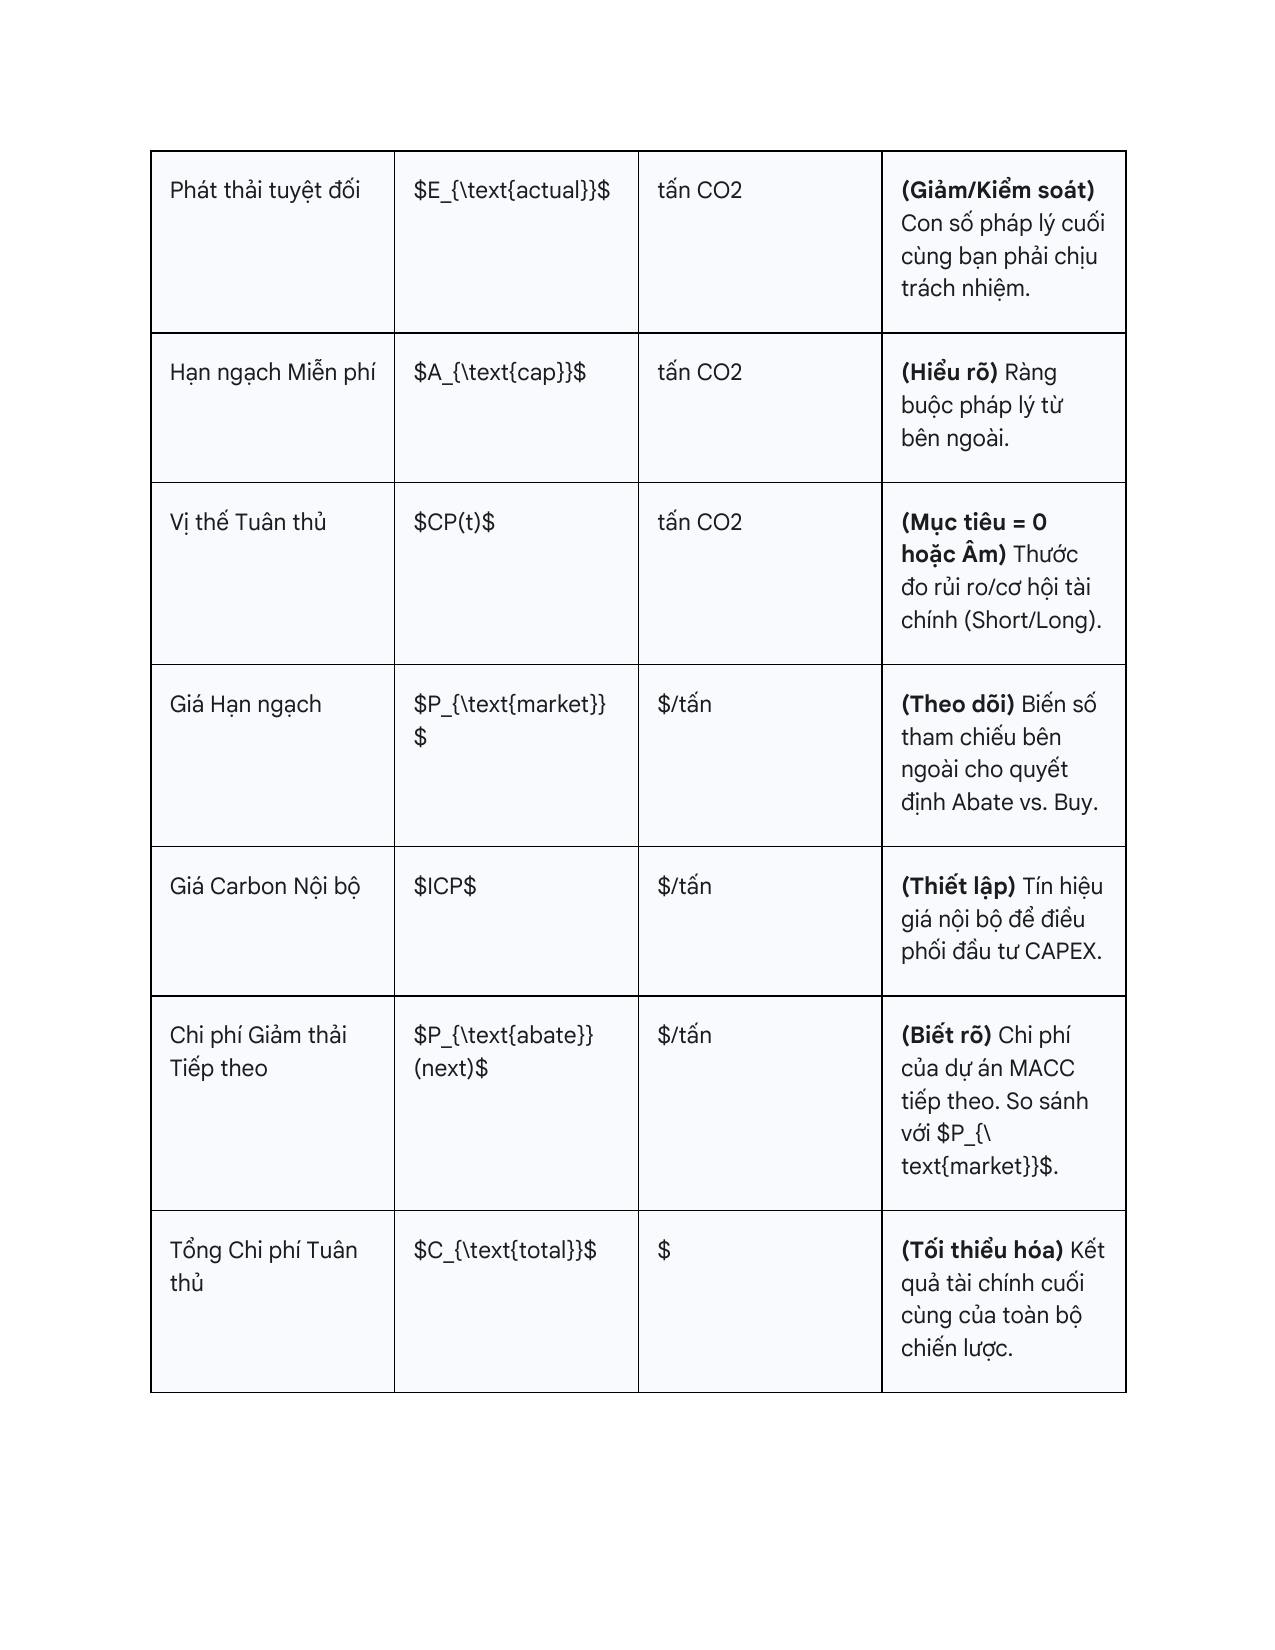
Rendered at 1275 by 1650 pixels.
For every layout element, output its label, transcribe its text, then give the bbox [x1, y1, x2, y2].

table_cell $C_{\text{total}}$ [395, 1211, 638, 1392]
table_cell Chi phí Giảm thải Tiếp theo [152, 997, 394, 1210]
table_cell Tổng Chi phí Tuân thủ [152, 1211, 394, 1392]
table_cell Hạn ngạch Miễn phí [152, 334, 394, 481]
table_cell $/tấn [639, 847, 881, 995]
table_cell (Thiết lập) Tín hiệu giá nội bộ để điều phối đầu tư CAPEX. [883, 847, 1125, 995]
table_cell (Hiểu rõ) Ràng buộc pháp lý từ bên ngoài. [883, 334, 1125, 481]
table_cell Vị thế Tuân thủ [152, 483, 394, 663]
table_cell tấn CO2 [639, 152, 881, 332]
table_cell (Tối thiểu hóa) Kết quả tài chính cuối cùng của toàn bộ chiến lược. [883, 1211, 1125, 1392]
table_cell (Mục tiêu = 0 hoặc Âm) Thước đo rủi ro/cơ hội tài chính (Short/Long). [883, 483, 1125, 663]
table_cell Phát thải tuyệt đối [152, 152, 394, 332]
table_cell $P_{\text{abate}} (next)$ [395, 997, 638, 1210]
table_cell $A_{\text{cap}}$ [395, 334, 638, 481]
table_cell Giá Carbon Nội bộ [152, 847, 394, 995]
table_cell $ICP$ [395, 847, 638, 995]
table_cell $/tấn [639, 997, 881, 1210]
table_cell (Theo dõi) Biến số tham chiếu bên ngoài cho quyết định Abate vs. Buy. [883, 665, 1125, 846]
table_cell $P_{\text{market}}$ [395, 665, 638, 846]
table_cell $CP(t)$ [395, 483, 638, 663]
table_cell (Giảm/Kiểm soát) Con số pháp lý cuối cùng bạn phải chịu trách nhiệm. [883, 152, 1125, 332]
table_cell tấn CO2 [639, 483, 881, 663]
table_cell tấn CO2 [639, 334, 881, 481]
table_cell $/tấn [639, 665, 881, 846]
table_cell (Biết rõ) Chi phí của dự án MACC tiếp theo. So sánh với $P_{\text{market}}$. [883, 997, 1125, 1210]
table_cell $E_{\text{actual}}$ [395, 152, 638, 332]
table_cell Giá Hạn ngạch [152, 665, 394, 846]
table_cell $ [639, 1211, 881, 1392]
